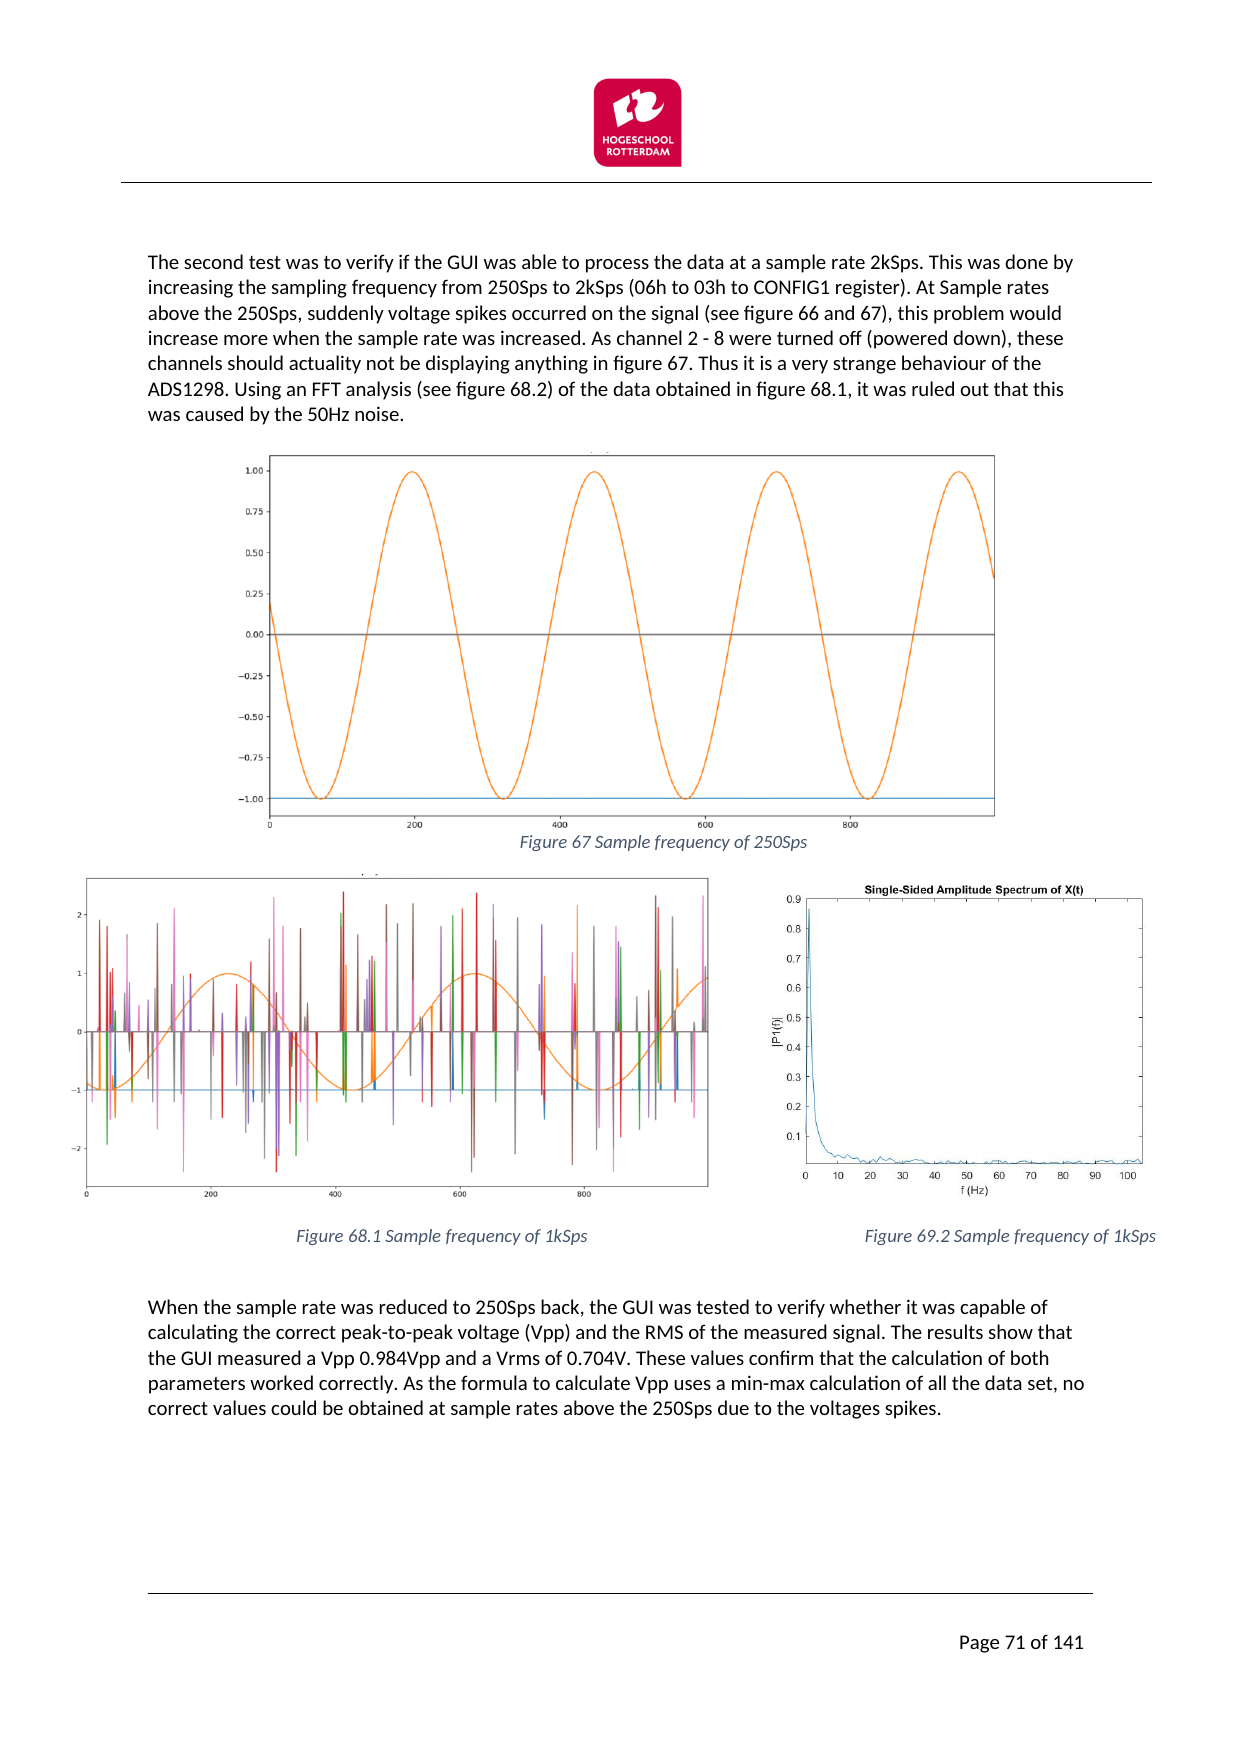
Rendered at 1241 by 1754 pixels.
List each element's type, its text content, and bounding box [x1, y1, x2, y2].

picture [749, 874, 1183, 1200]
picture [236, 452, 1004, 831]
text Figure 67 Sample frequency of 250Sps [236, 831, 1093, 854]
text The second test was to verify if the GUI was able to process the data at a sample rate 2kSps. This was done by increasing the sampling frequency from 250Sps to 2kSps (06h to 03h to CONFIG1 register). At Sample rates above the 250Sps, suddenly voltage spikes occurred on the signal (see figure 66 and 67), this problem would increase more when the sample rate was increased. As channel 2 - 8 were turned off (powered down), these channels should actuality not be displaying anything in figure 67. Thus it is a very strange behaviour of the ADS1298. Using an FFT analysis (see figure 68.2) of the data obtained in figure 68.1, it was ruled out that this was caused by the 50Hz noise. [148, 249, 1093, 427]
picture [590, 73, 685, 173]
text When the sample rate was reduced to 250Sps back, the GUI was tested to verify whether it was capable of calculating the correct peak-to-peak voltage (Vpp) and the RMS of the measured signal. The results show that the GUI measured a Vpp 0.984Vpp and a Vrms of 0.704V. These values confirm that the calculation of both parameters worked correctly. As the formula to calculate Vpp uses a min-max calculation of all the data set, no correct values could be obtained at sample rates above the 250Sps due to the voltages spikes. [148, 1294, 1093, 1421]
picture [69, 874, 718, 1200]
table_header Figure 68.1 Sample frequency of 1kSps [59, 875, 738, 1268]
